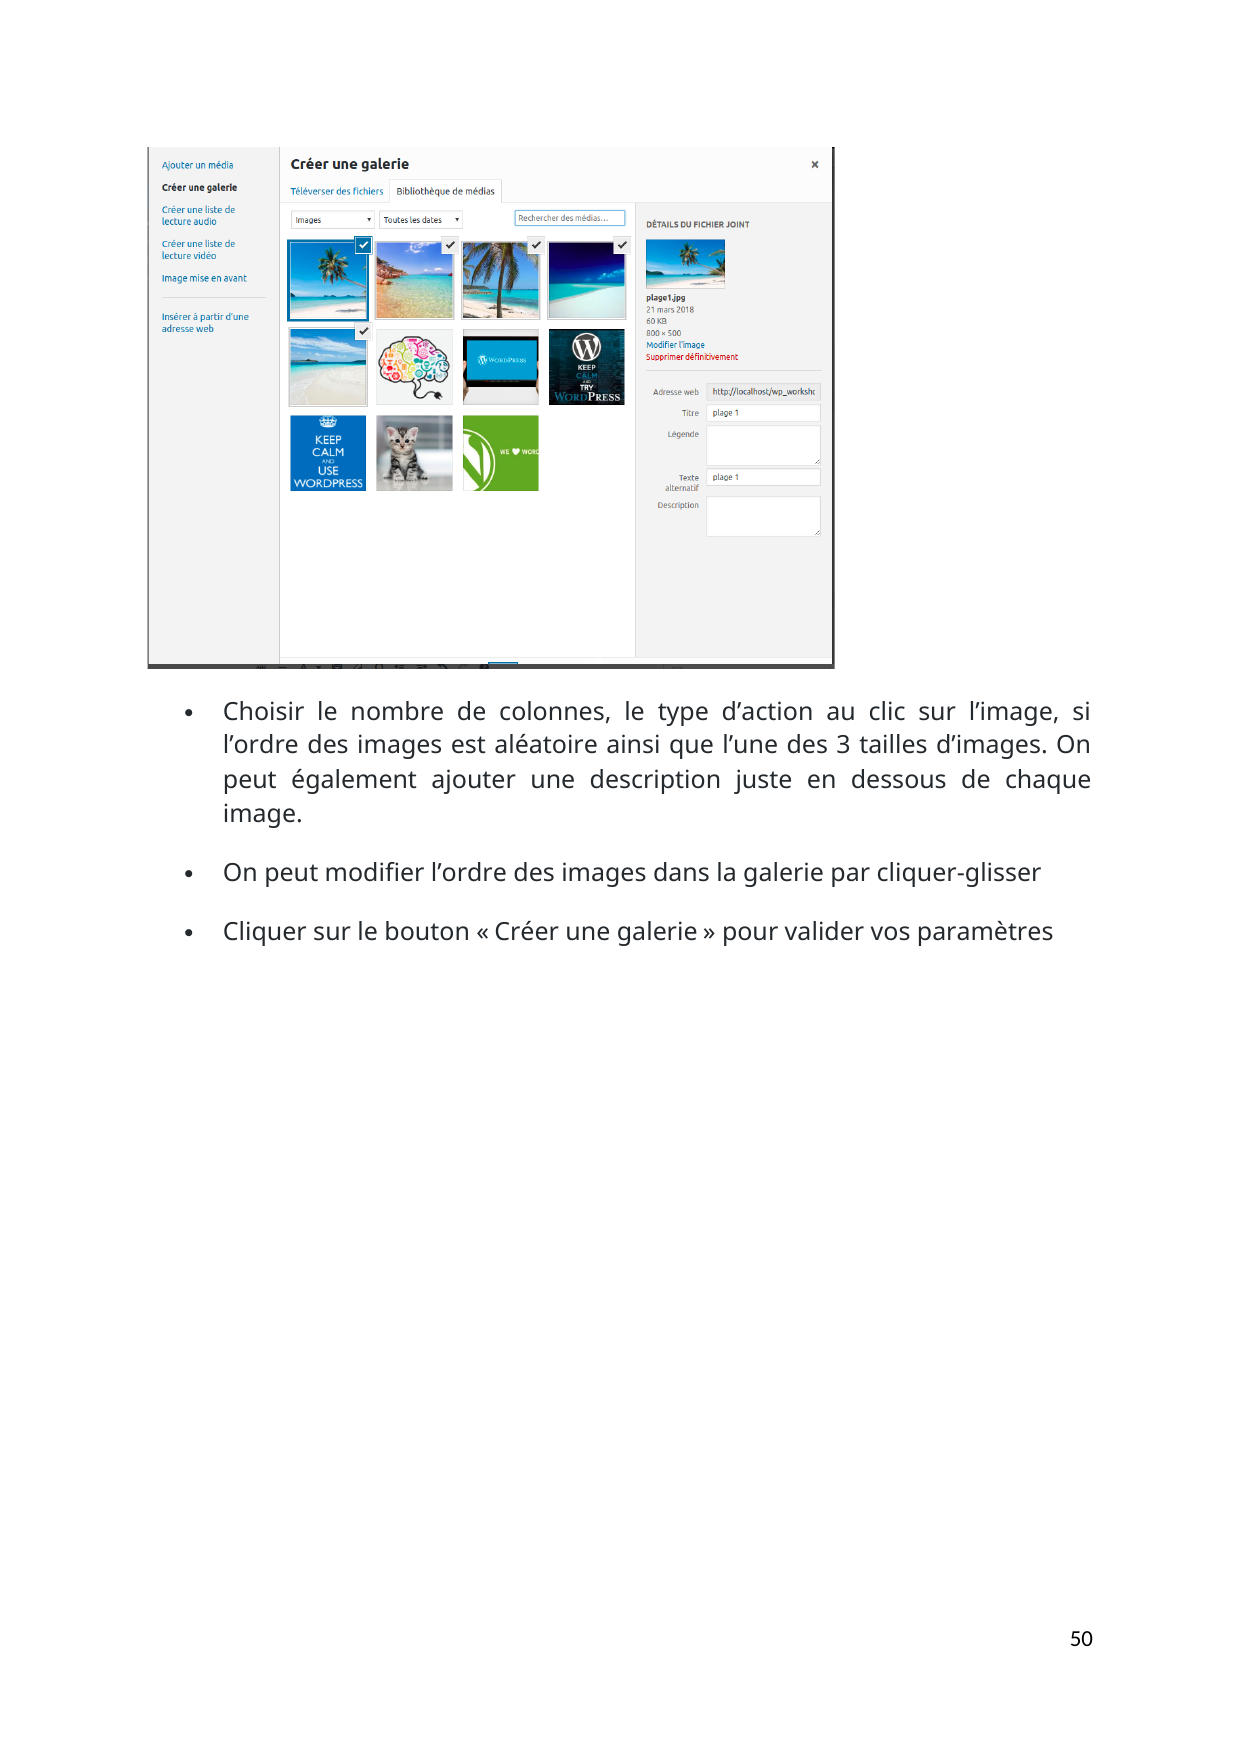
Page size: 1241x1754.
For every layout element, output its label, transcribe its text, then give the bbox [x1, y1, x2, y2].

list Cliquer sur le bouton « Créer une galerie » pour valider vos paramètres [185, 913, 1093, 947]
list On peut modifier l’ordre des images dans la galerie par cliquer-glisser [185, 854, 1093, 888]
list Choisir le nombre de colonnes, le type d’action au clic sur l’image, si l’ordre des images est aléatoire ainsi que l’une des 3 tailles d’images. On peut également ajouter une description juste en dessous de chaque image. [185, 693, 1093, 829]
picture [147, 147, 835, 669]
